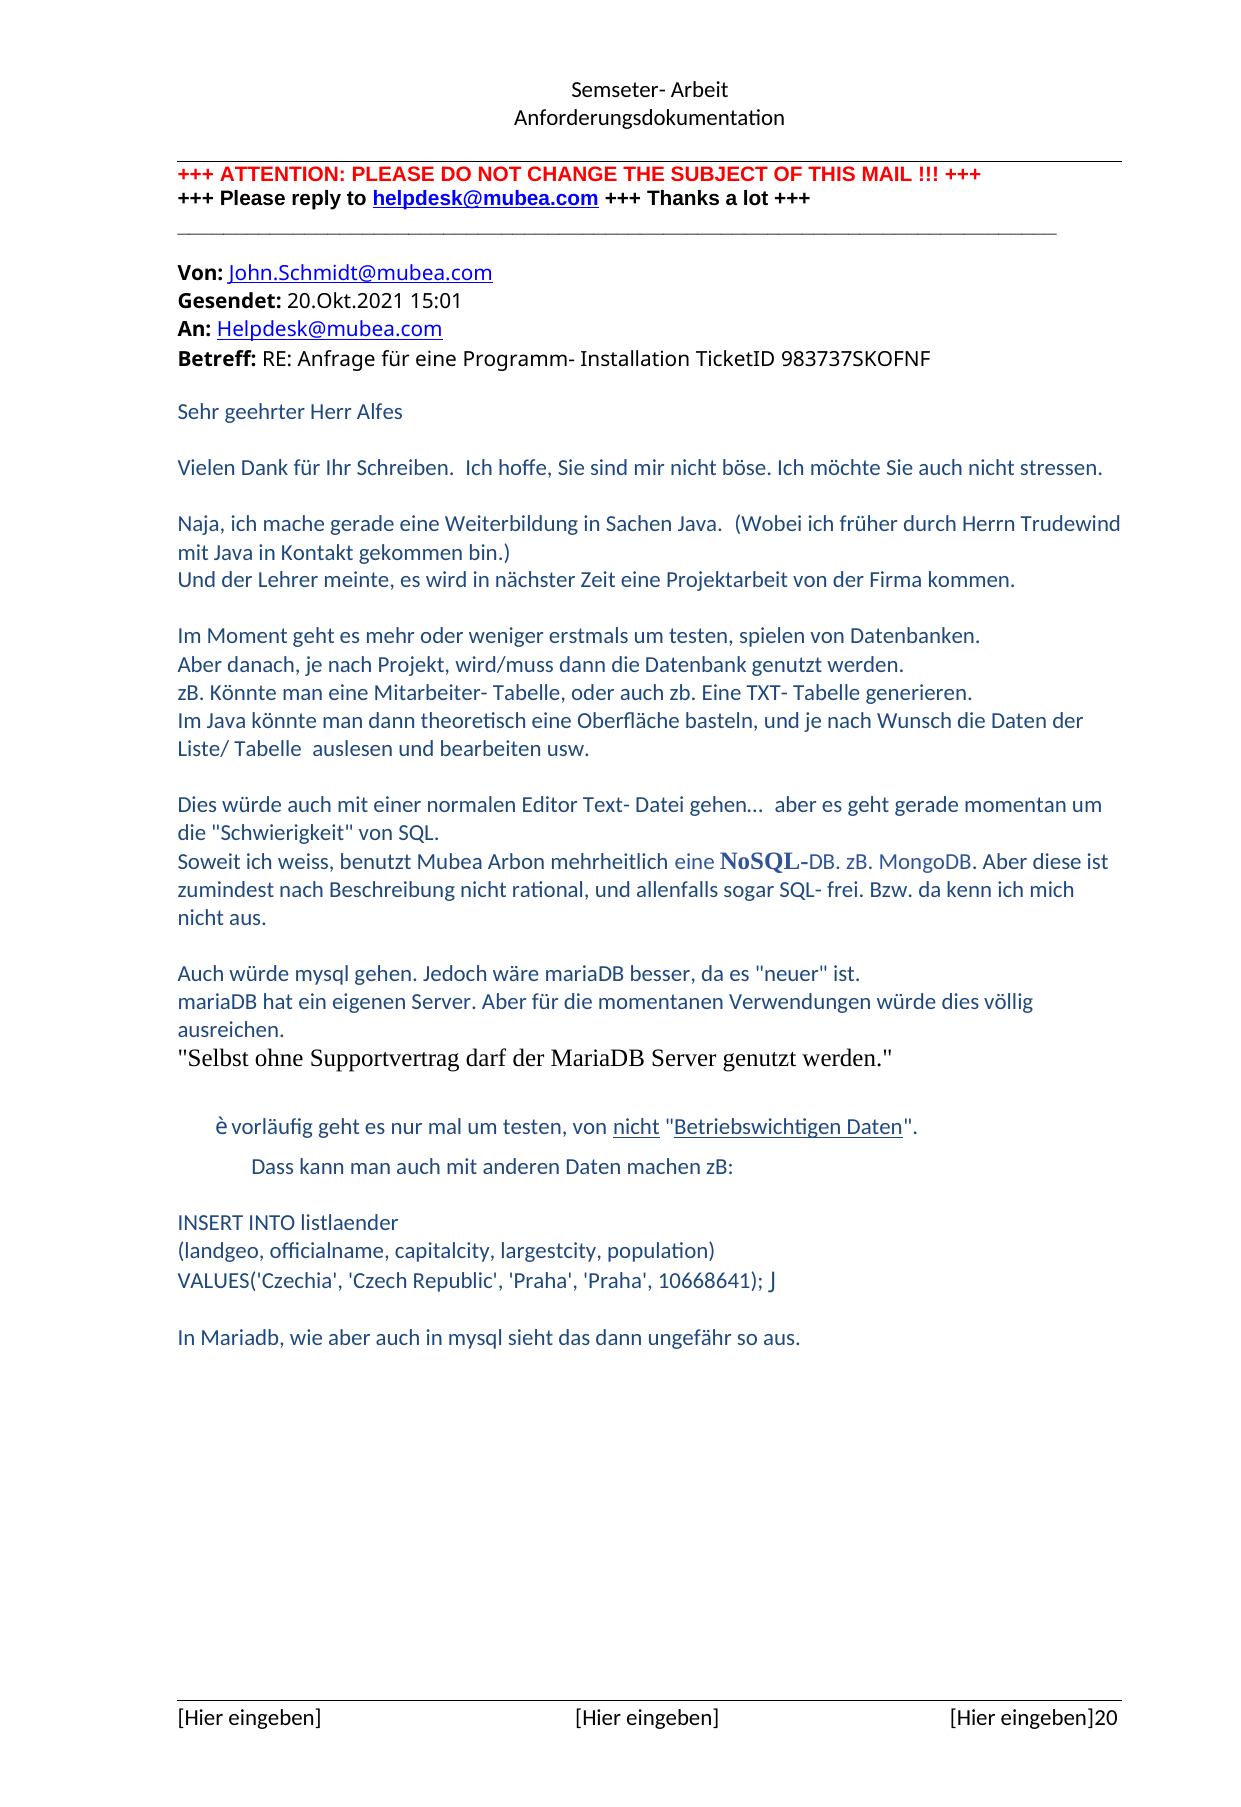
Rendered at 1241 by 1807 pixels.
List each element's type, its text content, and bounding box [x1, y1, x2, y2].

text Von: John.Schmidt@mubea.com Gesendet: 20.Okt.2021 15:01 An: Helpdesk@mubea.com Betreff: RE: Anfrage für eine Programm- Installation TicketID 983737SKOFNF [177, 258, 1122, 372]
text VALUES('Czechia', 'Czech Republic', 'Praha', 'Praha', 10668641); J [177, 1264, 1122, 1295]
text In Mariadb, wie aber auch in mysql sieht das dann ungefähr so aus. [177, 1323, 1122, 1351]
text Auch würde mysql gehen. Jedoch wäre mariaDB besser, da es "neuer" ist. [177, 959, 1122, 987]
text Vielen Dank für Ihr Schreiben. Ich hoffe, Sie sind mir nicht böse. Ich möchte Sie auch nicht stressen. [177, 453, 1122, 482]
text Aber danach, je nach Projekt, wird/muss dann die Datenbank genutzt werden. [177, 650, 1122, 678]
text Naja, ich mache gerade eine Weiterbildung in Sachen Java. (Wobei ich früher durch Herrn Trudewind mit Java in Kontakt gekommen bin.) [177, 509, 1122, 566]
text Im Moment geht es mehr oder weniger erstmals um testen, spielen von Datenbanken. [177, 622, 1122, 650]
text Und der Lehrer meinte, es wird in nächster Zeit eine Projektarbeit von der Firma kommen. [177, 566, 1122, 594]
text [177, 162, 1122, 238]
text zB. Könnte man eine Mitarbeiter- Tabelle, oder auch zb. Eine TXT- Tabelle generieren. [177, 678, 1122, 706]
text Soweit ich weiss, benutzt Mubea Arbon mehrheitlich eine NoSQL-DB. zB. MongoDB. Aber diese ist zumindest nach Beschreibung nicht rational, und allenfalls sogar SQL- frei. Bzw. da kenn ich mich nicht aus. [177, 846, 1122, 931]
text Dass kann man auch mit anderen Daten machen zB: [251, 1152, 1122, 1180]
text mariaDB hat ein eigenen Server. Aber für die momentanen Verwendungen würde dies völlig ausreichen. [177, 987, 1122, 1043]
text Dies würde auch mit einer normalen Editor Text- Datei gehen… aber es geht gerade momentan um die "Schwierigkeit" von SQL. [177, 790, 1122, 846]
text (landgeo, officialname, capitalcity, largestcity, population) [177, 1236, 1122, 1264]
text INSERT INTO listlaender [177, 1208, 1122, 1236]
text Im Java könnte man dann theoretisch eine Oberfläche basteln, und je nach Wunsch die Daten der Liste/ Tabelle auslesen und bearbeiten usw. [177, 706, 1122, 762]
text Sehr geehrter Herr Alfes [177, 397, 1122, 426]
text è vorläufig geht es nur mal um testen, von nicht "Betriebswichtigen Daten". [215, 1110, 1122, 1141]
text "Selbst ohne Supportvertrag darf der MariaDB Server genutzt werden." [177, 1043, 1122, 1072]
